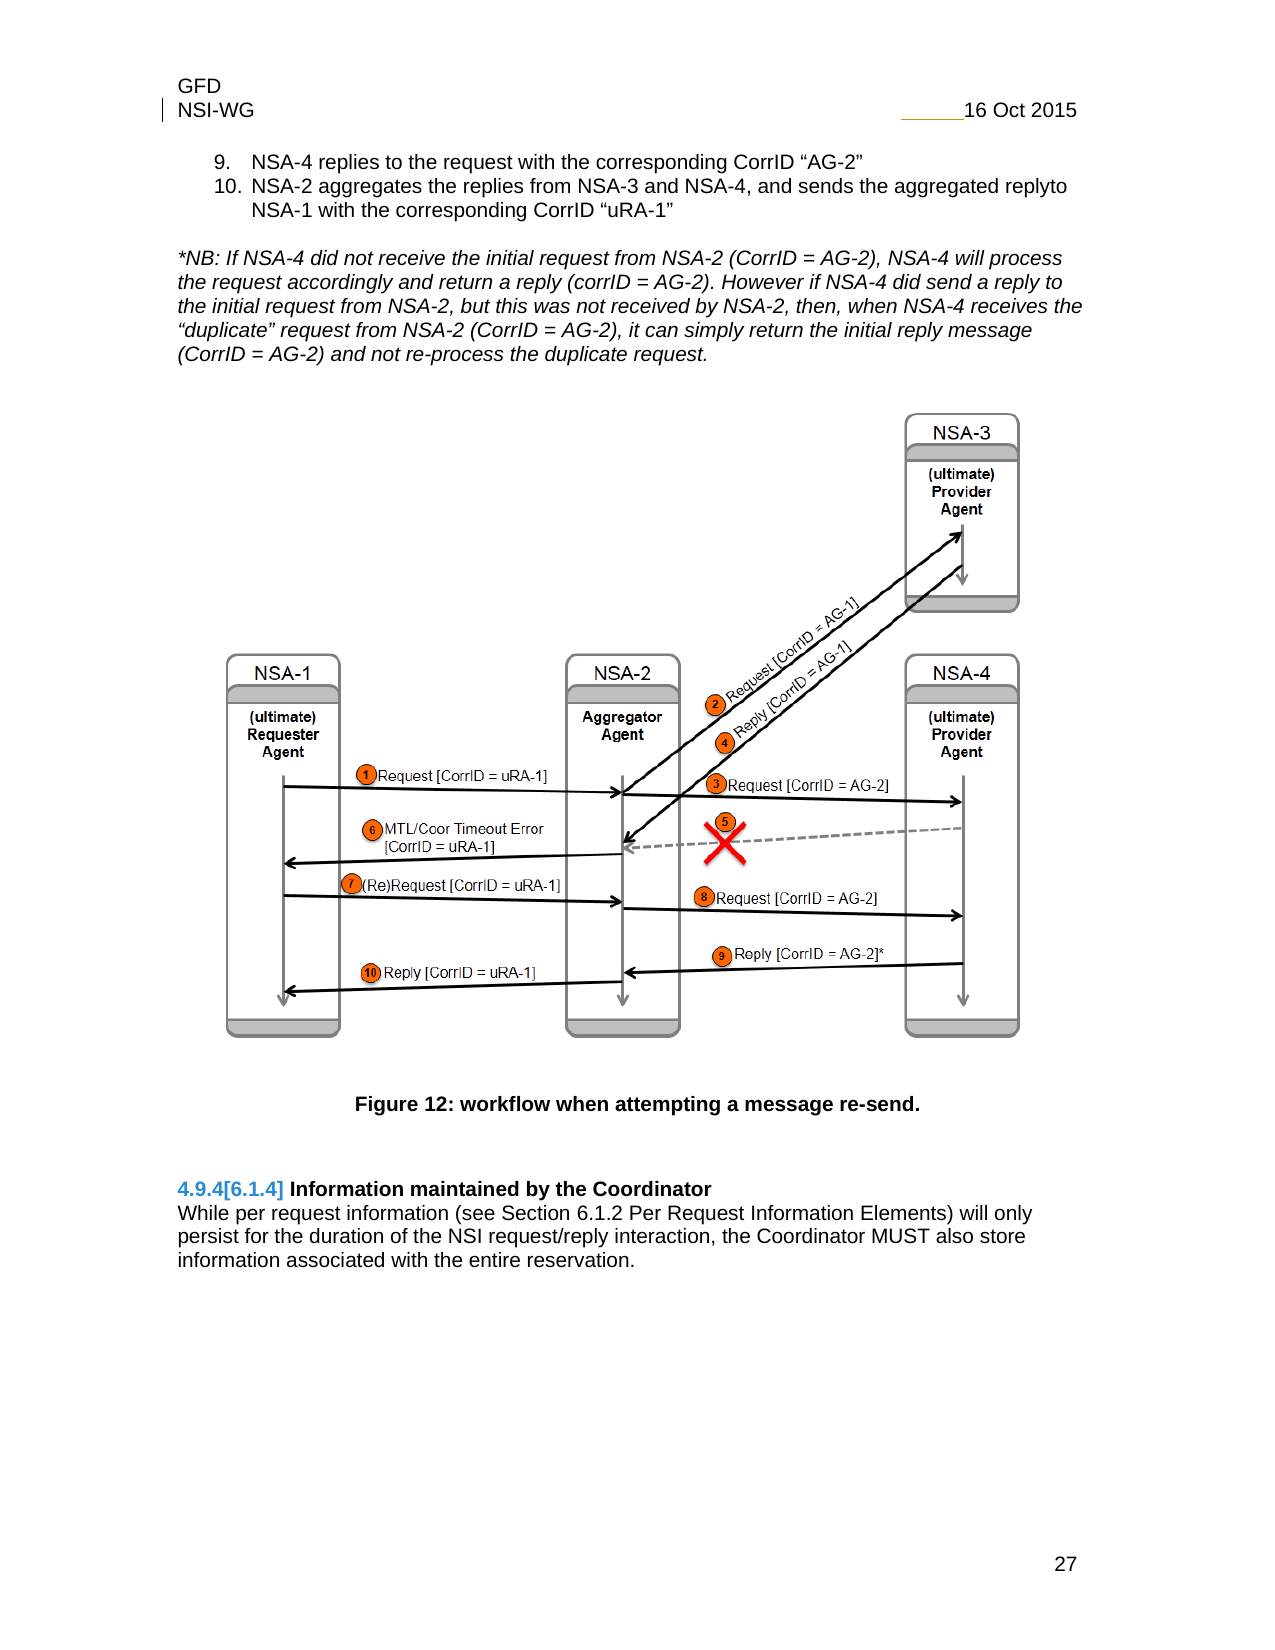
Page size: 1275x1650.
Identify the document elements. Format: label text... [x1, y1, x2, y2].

picture [177, 389, 1065, 1056]
list NSA-2 aggregates the replies from NSA-3 and NSA-4, and sends the aggregated replyto NSA-1 with the corresponding CorrID “uRA-1” [213, 174, 1098, 222]
subtitle Information maintained by the Coordinator [177, 1176, 1098, 1200]
text *NB: If NSA-4 did not receive the initial request from NSA-2 (CorrID = AG-2), NSA-4 will process the request accordingly and return a reply (corrID = AG-2). However if NSA-4 did send a reply to the initial request from NSA-2, but this was not received by NSA-2, then, when NSA-4 receives the “duplicate” request from NSA-2 (CorrID = AG-2), it can simply return the initial reply message (CorrID = AG-2) and not re-process the duplicate request. [177, 246, 1098, 366]
text While per request information (see Section 6.1.2 Per Request Information Elements) will only persist for the duration of the NSI request/reply interaction, the Coordinator MUST also store information associated with the entire reservation. [177, 1200, 1098, 1272]
list NSA-4 replies to the request with the corresponding CorrID “AG-2” [213, 150, 1098, 174]
